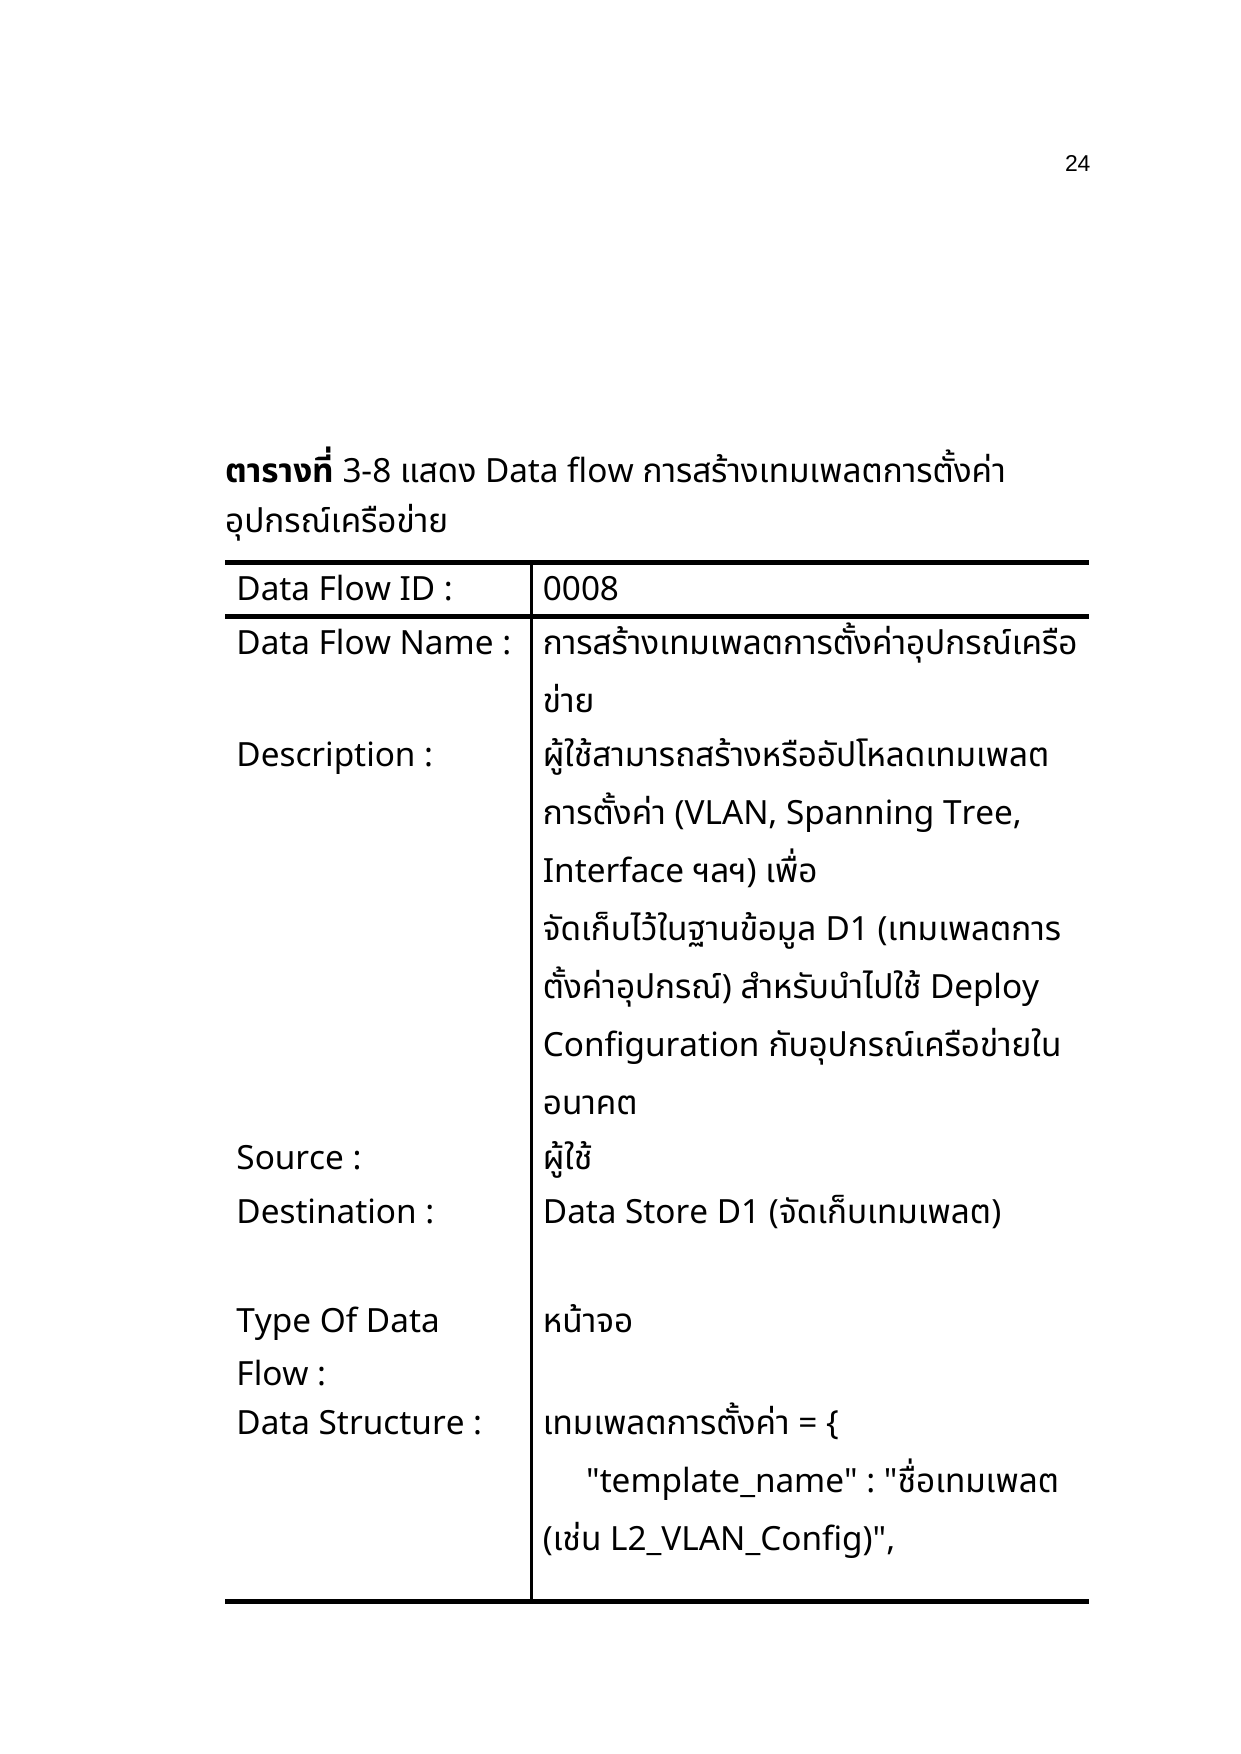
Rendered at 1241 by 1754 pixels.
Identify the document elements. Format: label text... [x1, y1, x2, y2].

table_cell Source : [225, 1134, 530, 1188]
table_cell ผู้ใช้ [533, 1134, 1089, 1188]
table_cell Data Store D1 (จัดเก็บเทมเพลต) [533, 1188, 1089, 1297]
table_cell Description : [225, 731, 530, 1134]
table_cell การสร้างเทมเพลตการตั้งค่าอุปกรณ์เครือข่าย [533, 619, 1089, 731]
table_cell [533, 1399, 1089, 1599]
table_header Data Flow ID : [225, 565, 530, 614]
table_cell Type Of Data Flow : [225, 1297, 530, 1399]
text ตารางที่ 3-8 แสดง Data flow การสร้างเทมเพลตการตั้งค่าอุปกรณ์เครือข่าย [225, 446, 1090, 547]
table_header 0008 [533, 565, 1089, 614]
table_cell Data Structure : [225, 1399, 530, 1599]
table_cell Destination : [225, 1188, 530, 1297]
table_cell หน้าจอ [533, 1297, 1089, 1399]
table_cell Data Flow Name : [225, 619, 530, 731]
table_cell ผู้ใช้สามารถสร้างหรืออัปโหลดเทมเพลตการตั้งค่า (VLAN, Spanning Tree, Interface ฯลฯ) เพื่อ จัดเก็บไว้ในฐานข้อมูล D1 (เทมเพลตการตั้งค่าอุปกรณ์) สำหรับนำไปใช้ Deploy Configuration กับอุปกรณ์เครือข่ายในอนาคต [533, 731, 1089, 1134]
